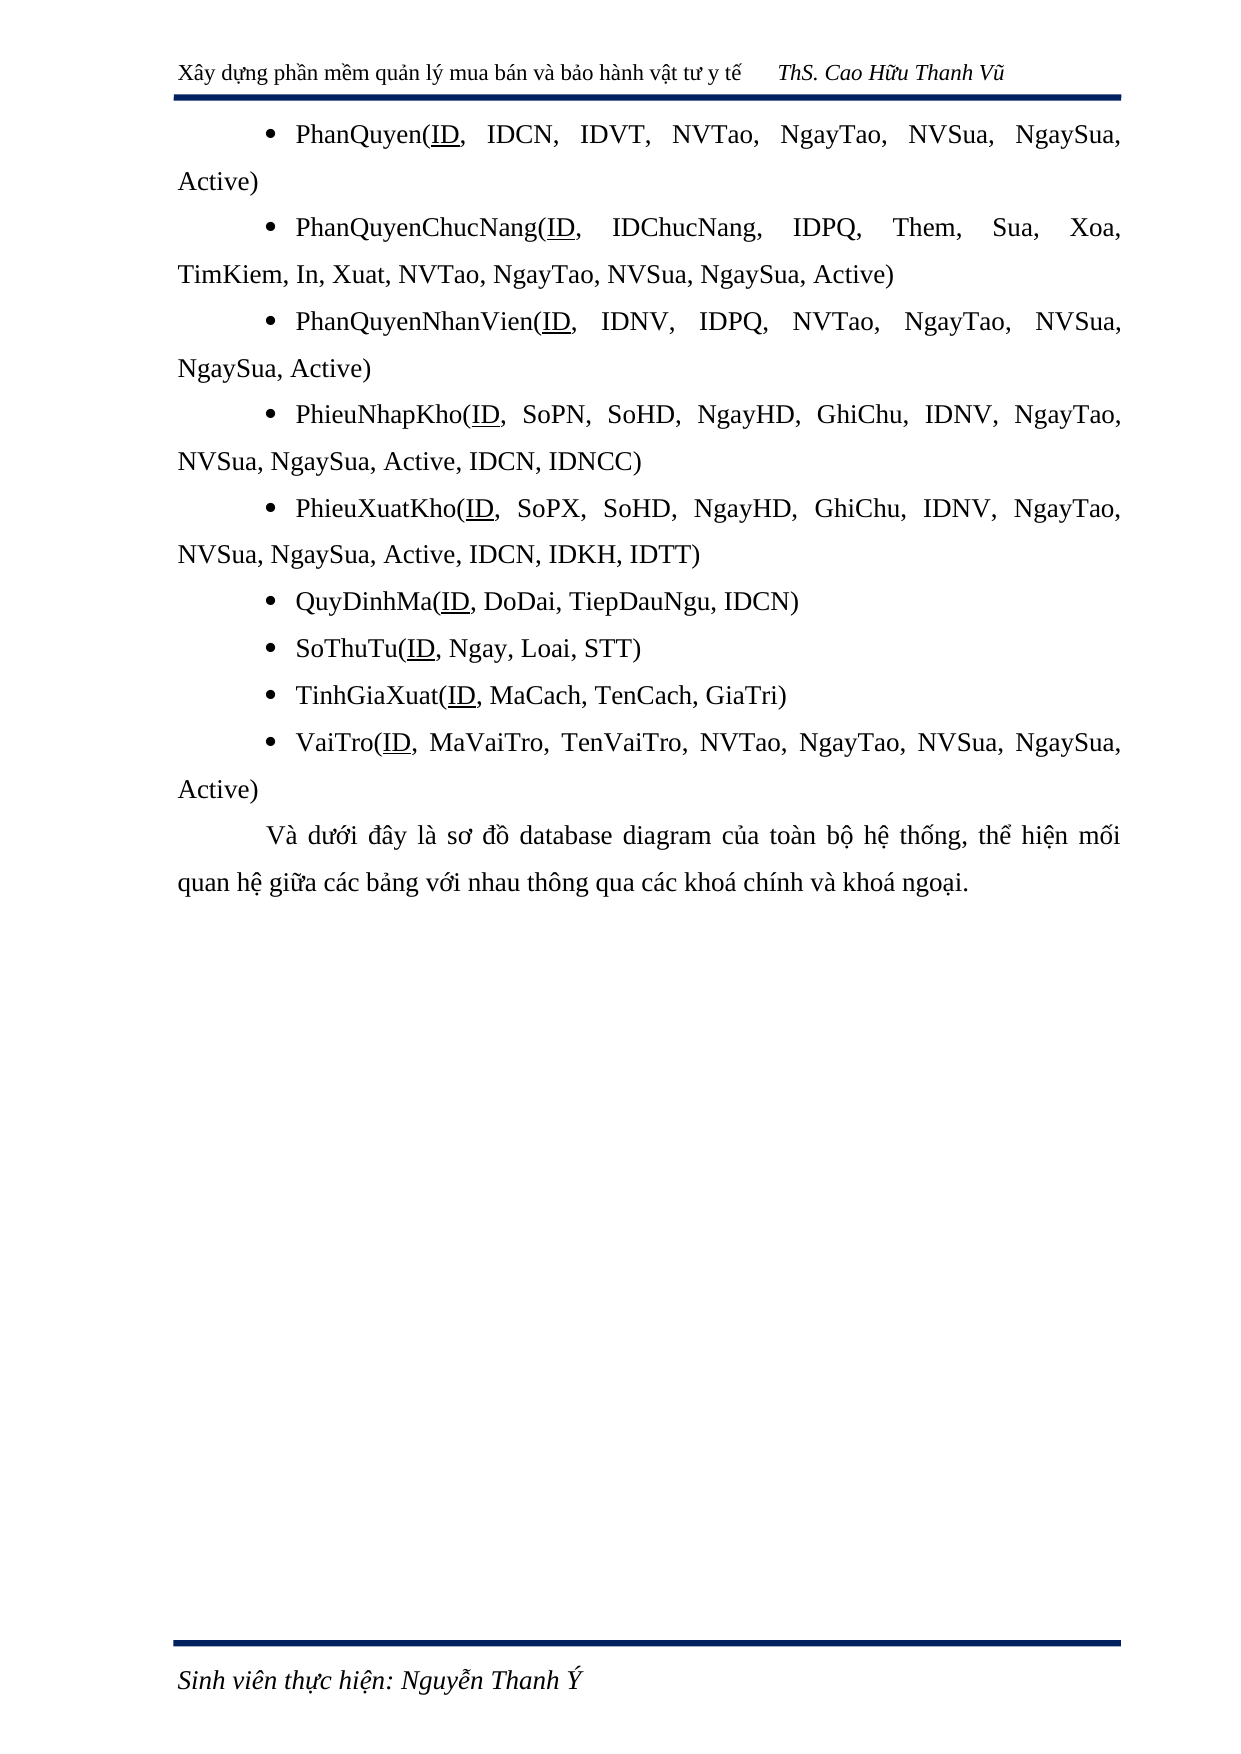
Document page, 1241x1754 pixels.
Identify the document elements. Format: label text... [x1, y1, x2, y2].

list PhieuXuatKho(ID, SoPX, SoHD, NgayHD, GhiChu, IDNV, NgayTao, NVSua, NgaySua, Active, IDCN, IDKH, IDTT) [177, 492, 1122, 570]
list PhieuNhapKho(ID, SoPN, SoHD, NgayHD, GhiChu, IDNV, NgayTao, NVSua, NgaySua, Active, IDCN, IDNCC) [177, 398, 1122, 476]
text Và dưới đây là sơ đồ database diagram của toàn bộ hệ thống, thể hiện mối quan hệ giữa các bảng với nhau thông qua các khoá chính và khoá ngoại. [177, 819, 1122, 897]
list PhanQuyenNhanVien(ID, IDNV, IDPQ, NVTao, NgayTao, NVSua, NgaySua, Active) [177, 305, 1122, 383]
list VaiTro(ID, MaVaiTro, TenVaiTro, NVTao, NgayTao, NVSua, NgaySua, Active) [177, 726, 1122, 804]
list TinhGiaXuat(ID, MaCach, TenCach, GiaTri) [177, 679, 1122, 710]
list PhanQuyen(ID, IDCN, IDVT, NVTao, NgayTao, NVSua, NgaySua, Active) [177, 118, 1122, 196]
list QuyDinhMa(ID, DoDai, TiepDauNgu, IDCN) [177, 585, 1122, 617]
list PhanQuyenChucNang(ID, IDChucNang, IDPQ, Them, Sua, Xoa, TimKiem, In, Xuat, NVTao, NgayTao, NVSua, NgaySua, Active) [177, 212, 1122, 289]
list SoThuTu(ID, Ngay, Loai, STT) [177, 632, 1122, 663]
